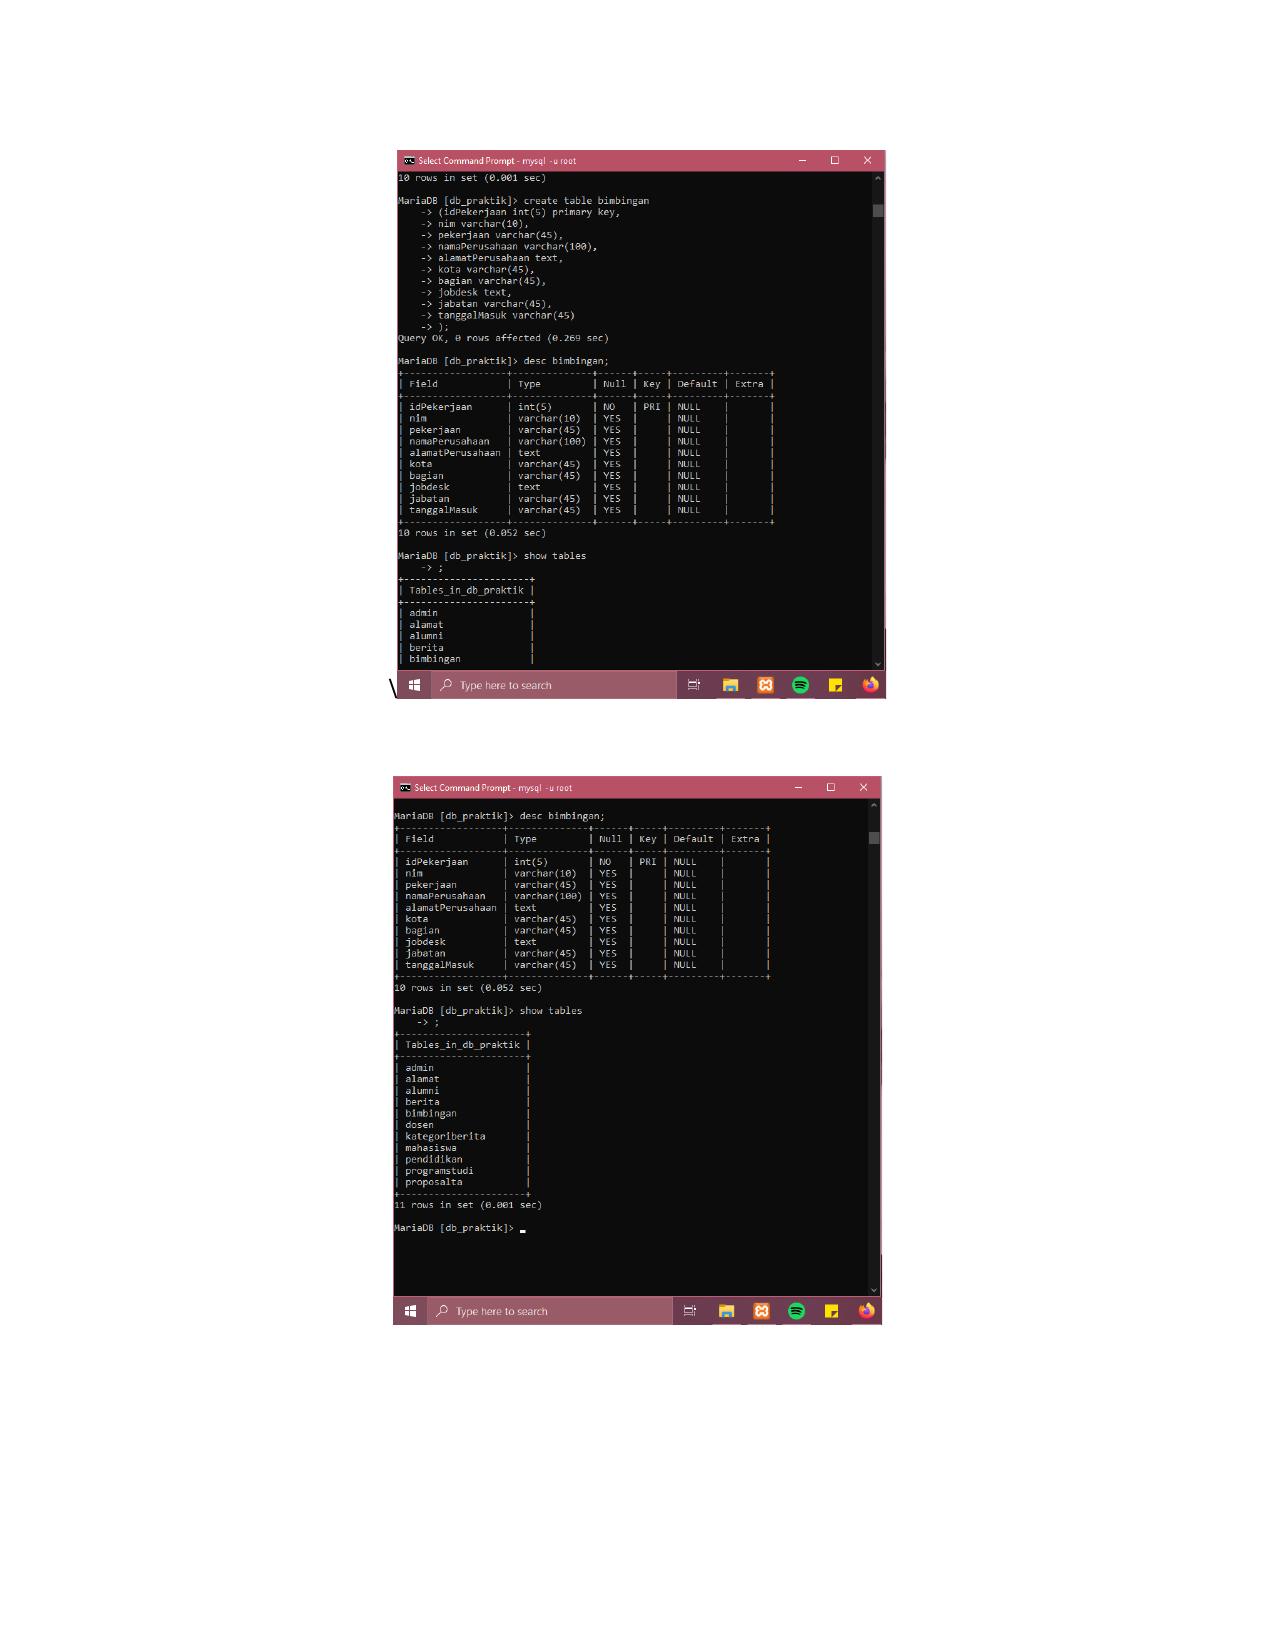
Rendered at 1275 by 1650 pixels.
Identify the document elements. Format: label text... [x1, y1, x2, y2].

picture [393, 776, 883, 1325]
picture [397, 150, 887, 699]
